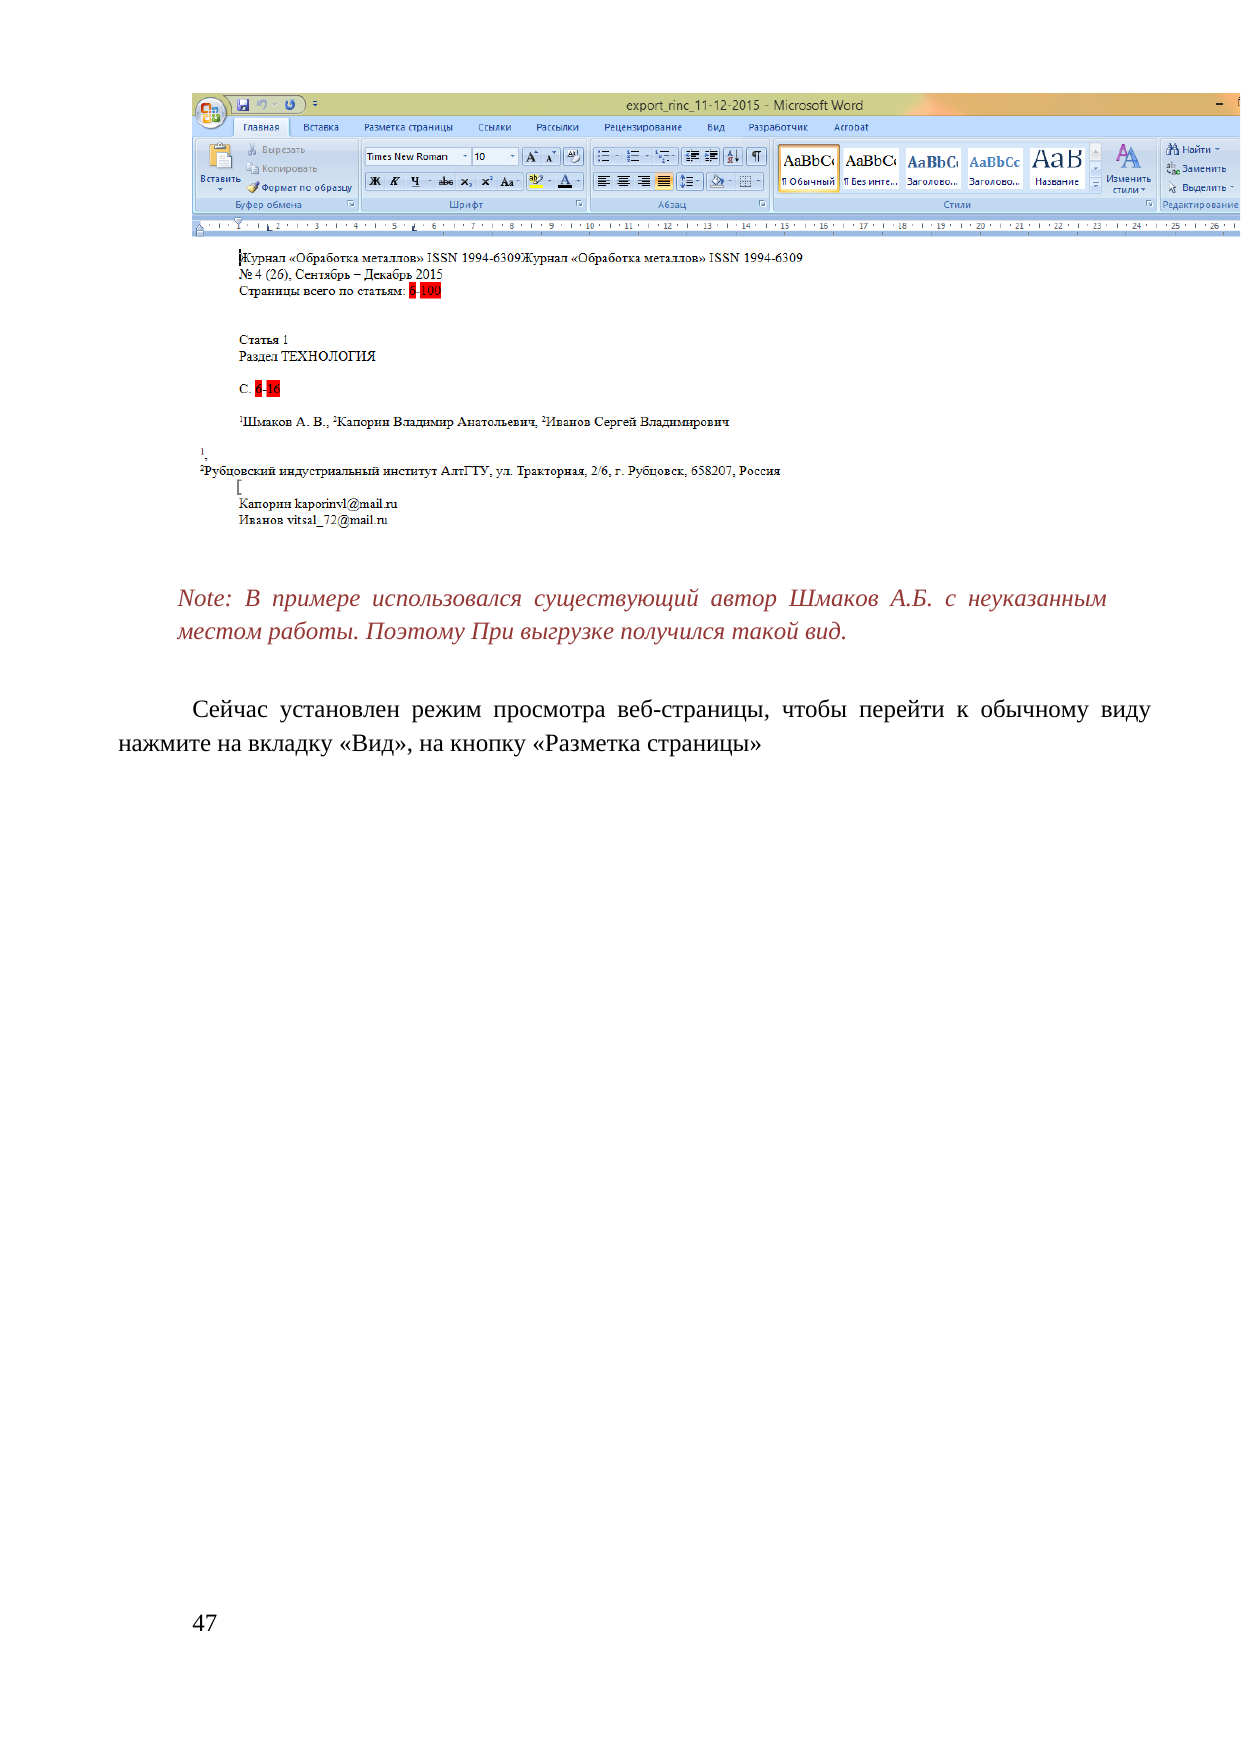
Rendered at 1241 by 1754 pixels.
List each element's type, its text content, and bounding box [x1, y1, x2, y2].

text Note: В примере использовался существующий автор Шмаков А.Б. с неуказанным местом работы. Поэтому При выгрузке получился такой вид. [177, 583, 1107, 645]
picture [192, 93, 1241, 534]
text Сейчас установлен режим просмотра веб-страницы, чтобы перейти к обычному виду нажмите на вкладку «Вид», на кнопку «Разметка страницы» [118, 694, 1152, 756]
